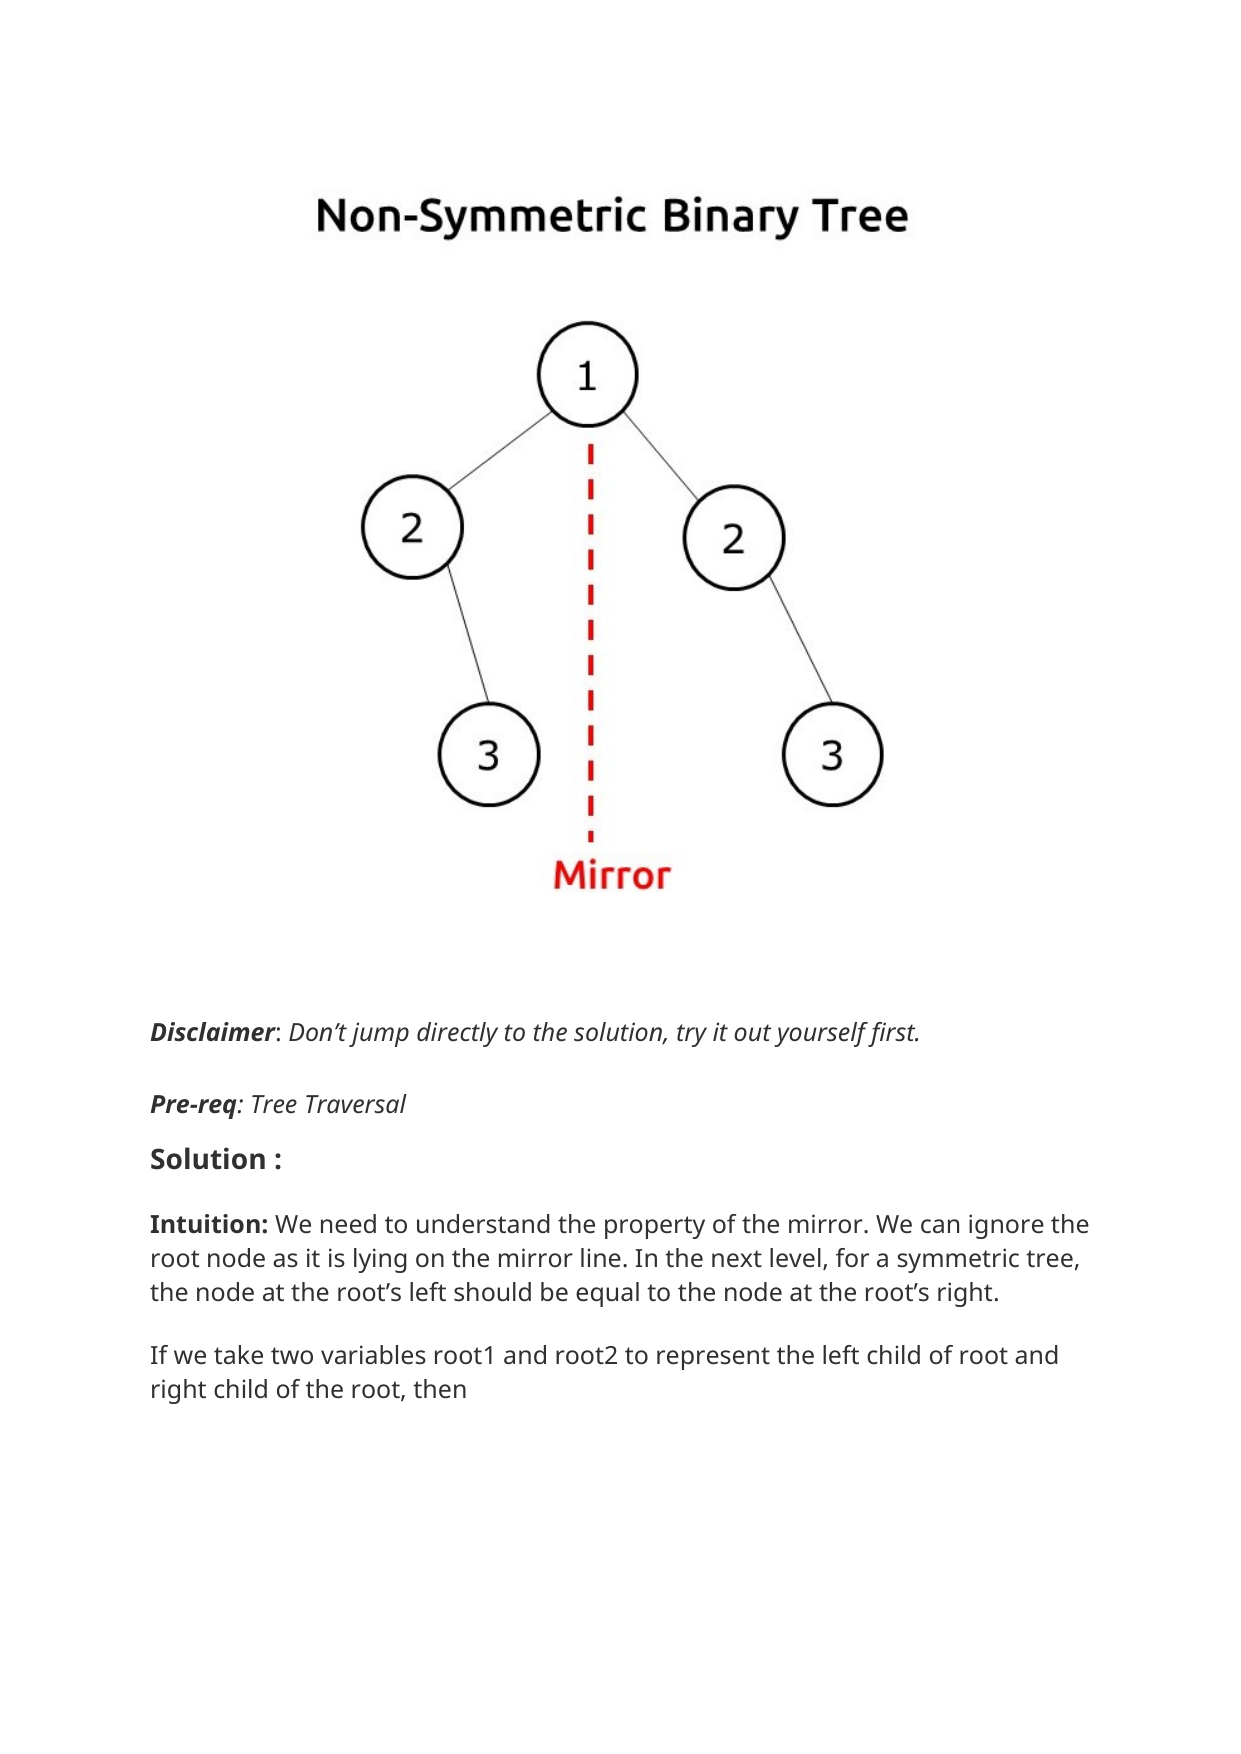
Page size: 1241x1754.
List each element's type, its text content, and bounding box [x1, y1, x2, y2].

text If we take two variables root1 and root2 to represent the left child of root and right child of the root, then [150, 1338, 1090, 1406]
text Disclaimer: Don’t jump directly to the solution, try it out yourself first. [150, 1015, 1090, 1049]
subtitle Solution : [150, 1139, 1090, 1177]
picture [150, 150, 1091, 978]
text Intuition: We need to understand the property of the mirror. We can ignore the root node as it is lying on the mirror line. In the next level, for a symmetric tree, the node at the root’s left should be equal to the node at the root’s right. [150, 1207, 1090, 1309]
text Pre-req: Tree Traversal [150, 1086, 1090, 1120]
